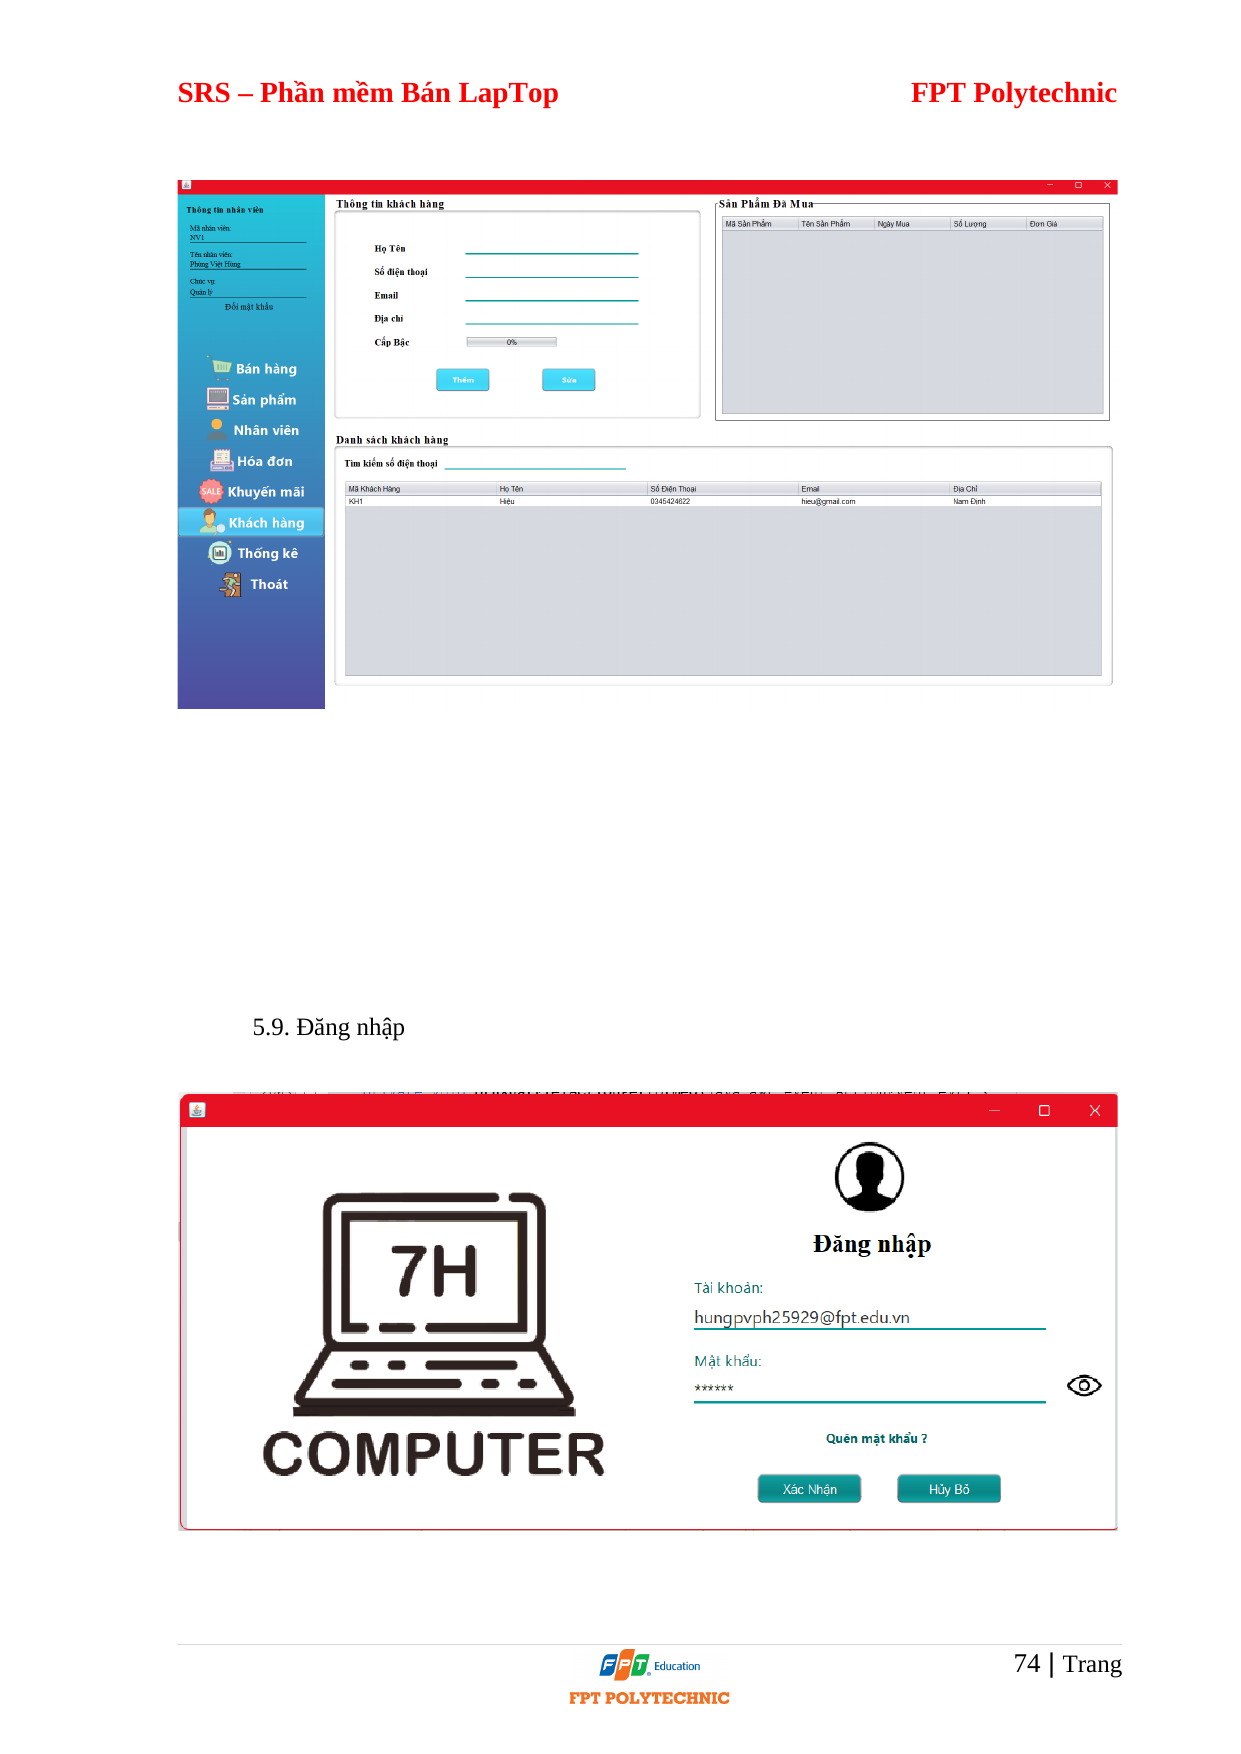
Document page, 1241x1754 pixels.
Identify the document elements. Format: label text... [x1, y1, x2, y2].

picture [177, 1092, 1117, 1531]
picture [177, 180, 1117, 708]
picture [569, 1649, 730, 1704]
subtitle Đăng nhập [252, 1012, 1122, 1041]
